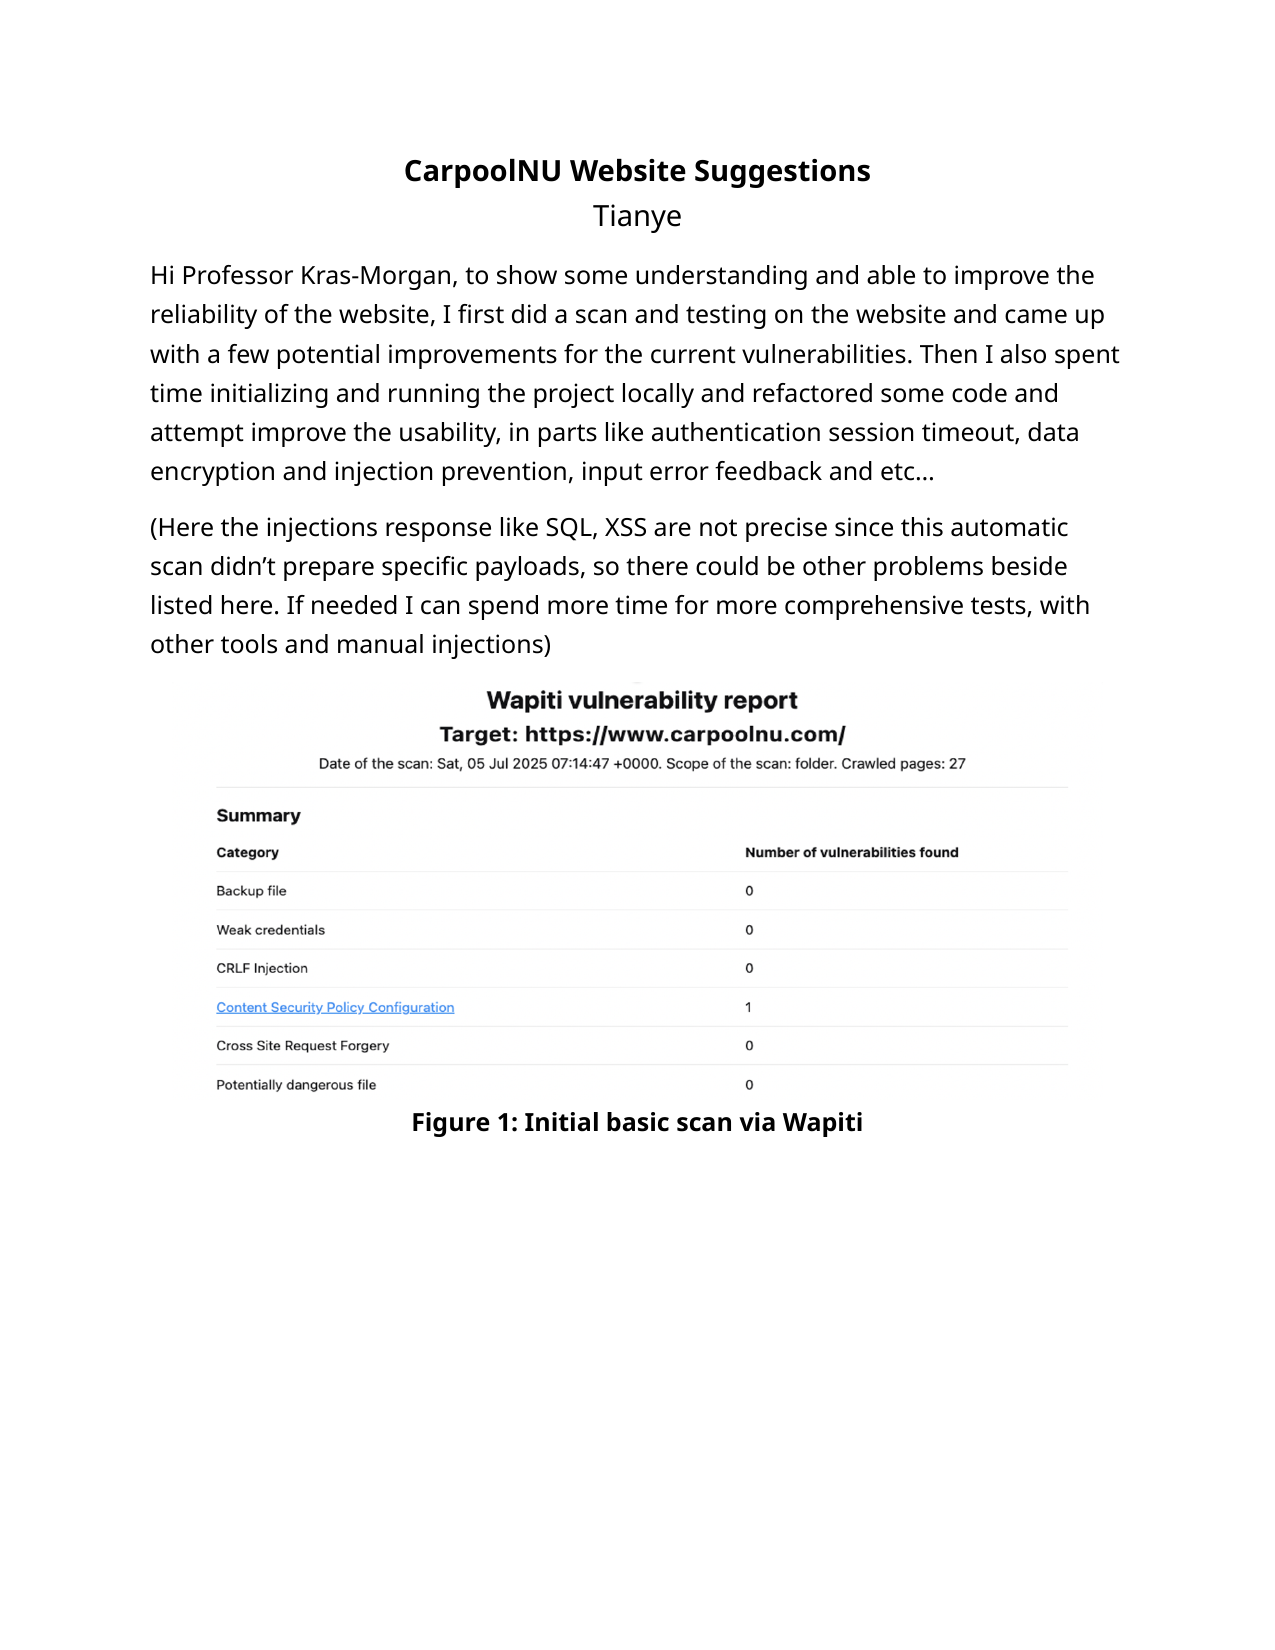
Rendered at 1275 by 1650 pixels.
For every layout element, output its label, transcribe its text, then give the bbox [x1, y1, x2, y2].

text (Here the injections response like SQL, XSS are not precise since this automatic scan didn’t prepare specific payloads, so there could be other problems beside listed here. If needed I can spend more time for more comprehensive tests, with other tools and manual injections) [150, 509, 1125, 661]
picture [172, 682, 1103, 1100]
text Hi Professor Kras-Morgan, to show some understanding and able to improve the reliability of the website, I first did a scan and testing on the website and came up with a few potential improvements for the current vulnerabilities. Then I also spent time initializing and running the project locally and refactored some code and attempt improve the usability, in parts like authentication session timeout, data encryption and injection prevention, input error feedback and etc… [150, 258, 1125, 488]
text CarpoolNU Website Suggestions Tianye [150, 150, 1125, 235]
